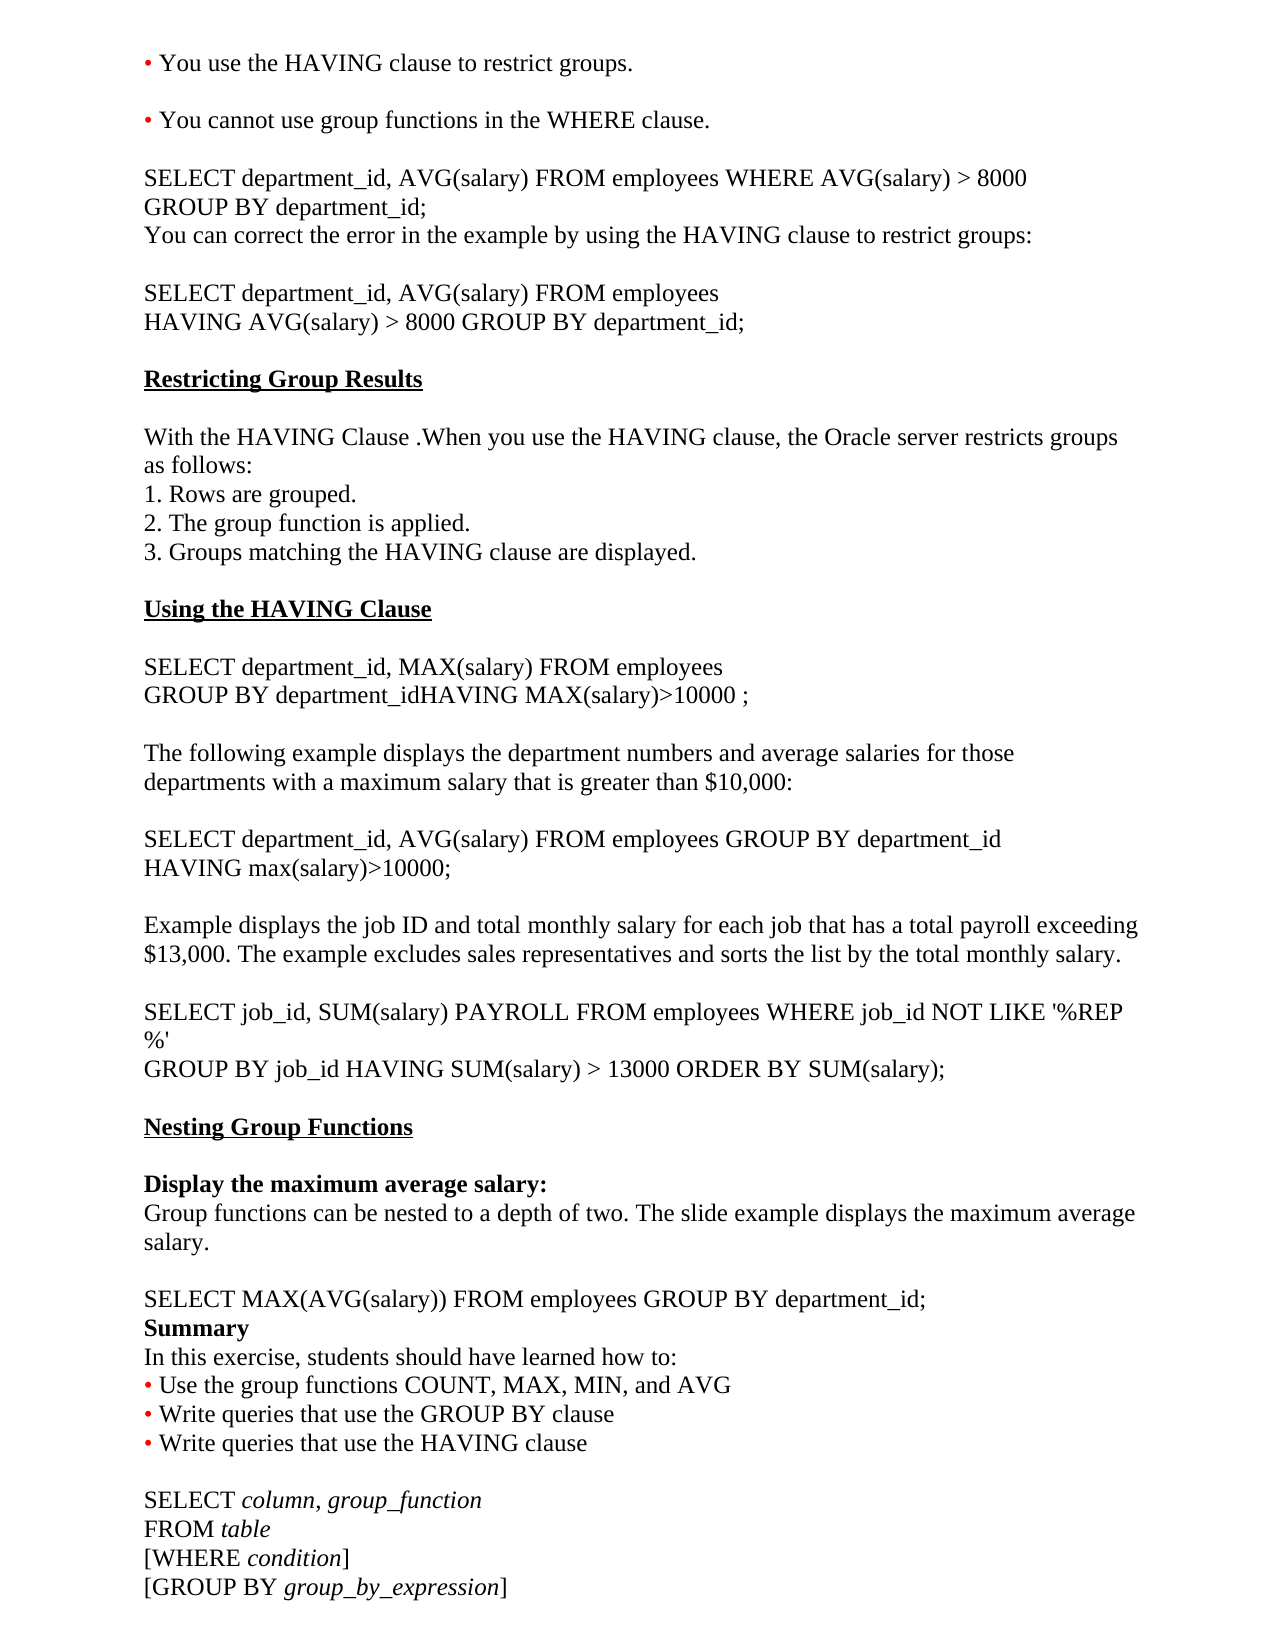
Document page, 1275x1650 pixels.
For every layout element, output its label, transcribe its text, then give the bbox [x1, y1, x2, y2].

text Display the maximum average salary: [143, 1169, 1144, 1198]
text Group functions can be nested to a depth of two. The slide example displays the maximum average salary. [143, 1198, 1144, 1255]
text SELECT column, group_function [143, 1485, 1144, 1514]
text Using the HAVING Clause [143, 594, 1144, 623]
text SELECT job_id, SUM(salary) PAYROLL FROM employees WHERE job_id NOT LIKE '%REP%' [143, 997, 1144, 1054]
text SELECT department_id, AVG(salary) FROM employees WHERE AVG(salary) > 8000 [143, 163, 1144, 192]
text Example displays the job ID and total monthly salary for each job that has a total payroll exceeding $13,000. The example excludes sales representatives and sorts the list by the total monthly salary. [143, 910, 1144, 968]
text departments with a maximum salary that is greater than $10,000: [143, 767, 1144, 795]
text 2. The group function is applied. [143, 508, 1144, 537]
text • Write queries that use the HAVING clause [143, 1428, 1144, 1457]
text SELECT department_id, MAX(salary) FROM employees [143, 652, 1144, 680]
text • Write queries that use the GROUP BY clause [143, 1399, 1144, 1428]
text In this exercise, students should have learned how to: [143, 1342, 1144, 1370]
text GROUP BY job_id HAVING SUM(salary) > 13000 ORDER BY SUM(salary); [143, 1054, 1144, 1083]
text You can correct the error in the example by using the HAVING clause to restrict groups: [143, 220, 1144, 249]
text • You cannot use group functions in the WHERE clause. [143, 105, 1144, 134]
text SELECT MAX(AVG(salary)) FROM employees GROUP BY department_id; [143, 1284, 1144, 1313]
text HAVING max(salary)>10000; [143, 853, 1144, 882]
text • You use the HAVING clause to restrict groups. [143, 48, 1144, 77]
text With the HAVING Clause .When you use the HAVING clause, the Oracle server restricts groups as follows: [143, 422, 1144, 479]
text SELECT department_id, AVG(salary) FROM employees [143, 278, 1144, 307]
text The following example displays the department numbers and average salaries for those [143, 738, 1144, 767]
text HAVING AVG(salary) > 8000 GROUP BY department_id; [143, 307, 1144, 335]
text 3. Groups matching the HAVING clause are displayed. [143, 537, 1144, 565]
text [WHERE condition] [143, 1543, 1144, 1572]
text [GROUP BY group_by_expression] [143, 1572, 1144, 1600]
text Restricting Group Results [143, 364, 1144, 393]
text • Use the group functions COUNT, MAX, MIN, and AVG [143, 1370, 1144, 1399]
text GROUP BY department_id; [143, 192, 1144, 220]
text Summary [143, 1313, 1144, 1342]
text SELECT department_id, AVG(salary) FROM employees GROUP BY department_id [143, 824, 1144, 853]
text FROM table [143, 1514, 1144, 1543]
text GROUP BY department_idHAVING MAX(salary)>10000 ; [143, 680, 1144, 709]
text 1. Rows are grouped. [143, 479, 1144, 508]
text Nesting Group Functions [143, 1112, 1144, 1140]
